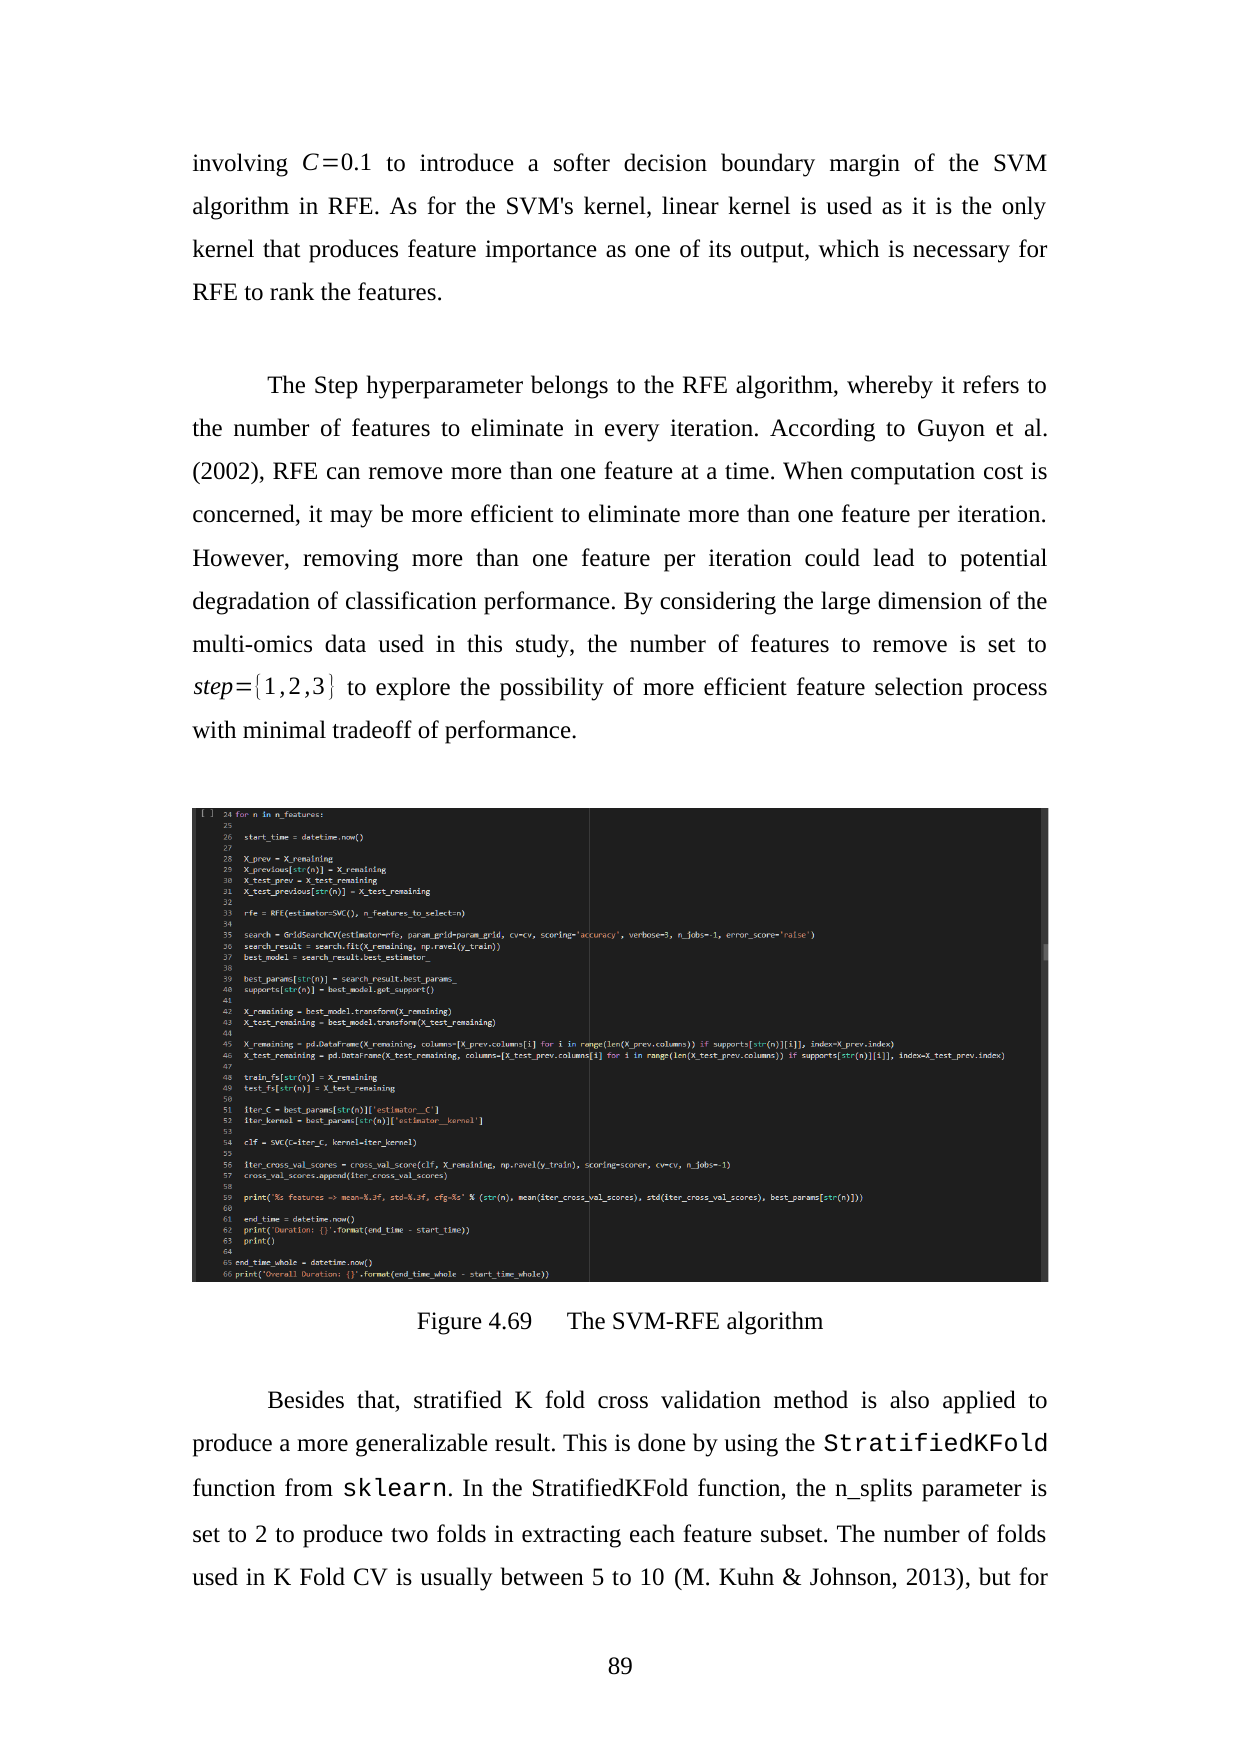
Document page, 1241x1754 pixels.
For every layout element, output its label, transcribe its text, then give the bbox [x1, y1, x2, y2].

picture [192, 808, 1049, 1282]
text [192, 1385, 1048, 1591]
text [192, 148, 1048, 306]
text The Step hyperparameter belongs to the RFE algorithm, whereby it refers to the number of features to eliminate in every iteration. According to Guyon et al. (2002), RFE can remove more than one feature at a time. When computation cost is concerned, it may be more efficient to eliminate more than one feature per iteration. However, removing more than one feature per iteration could lead to potential degradation of classification performance. By considering the large dimension of the multi-omics data used in this study, the number of features to remove is set to to explore the possibility of more efficient feature selection process with minimal tradeoff of performance. [192, 370, 1048, 744]
